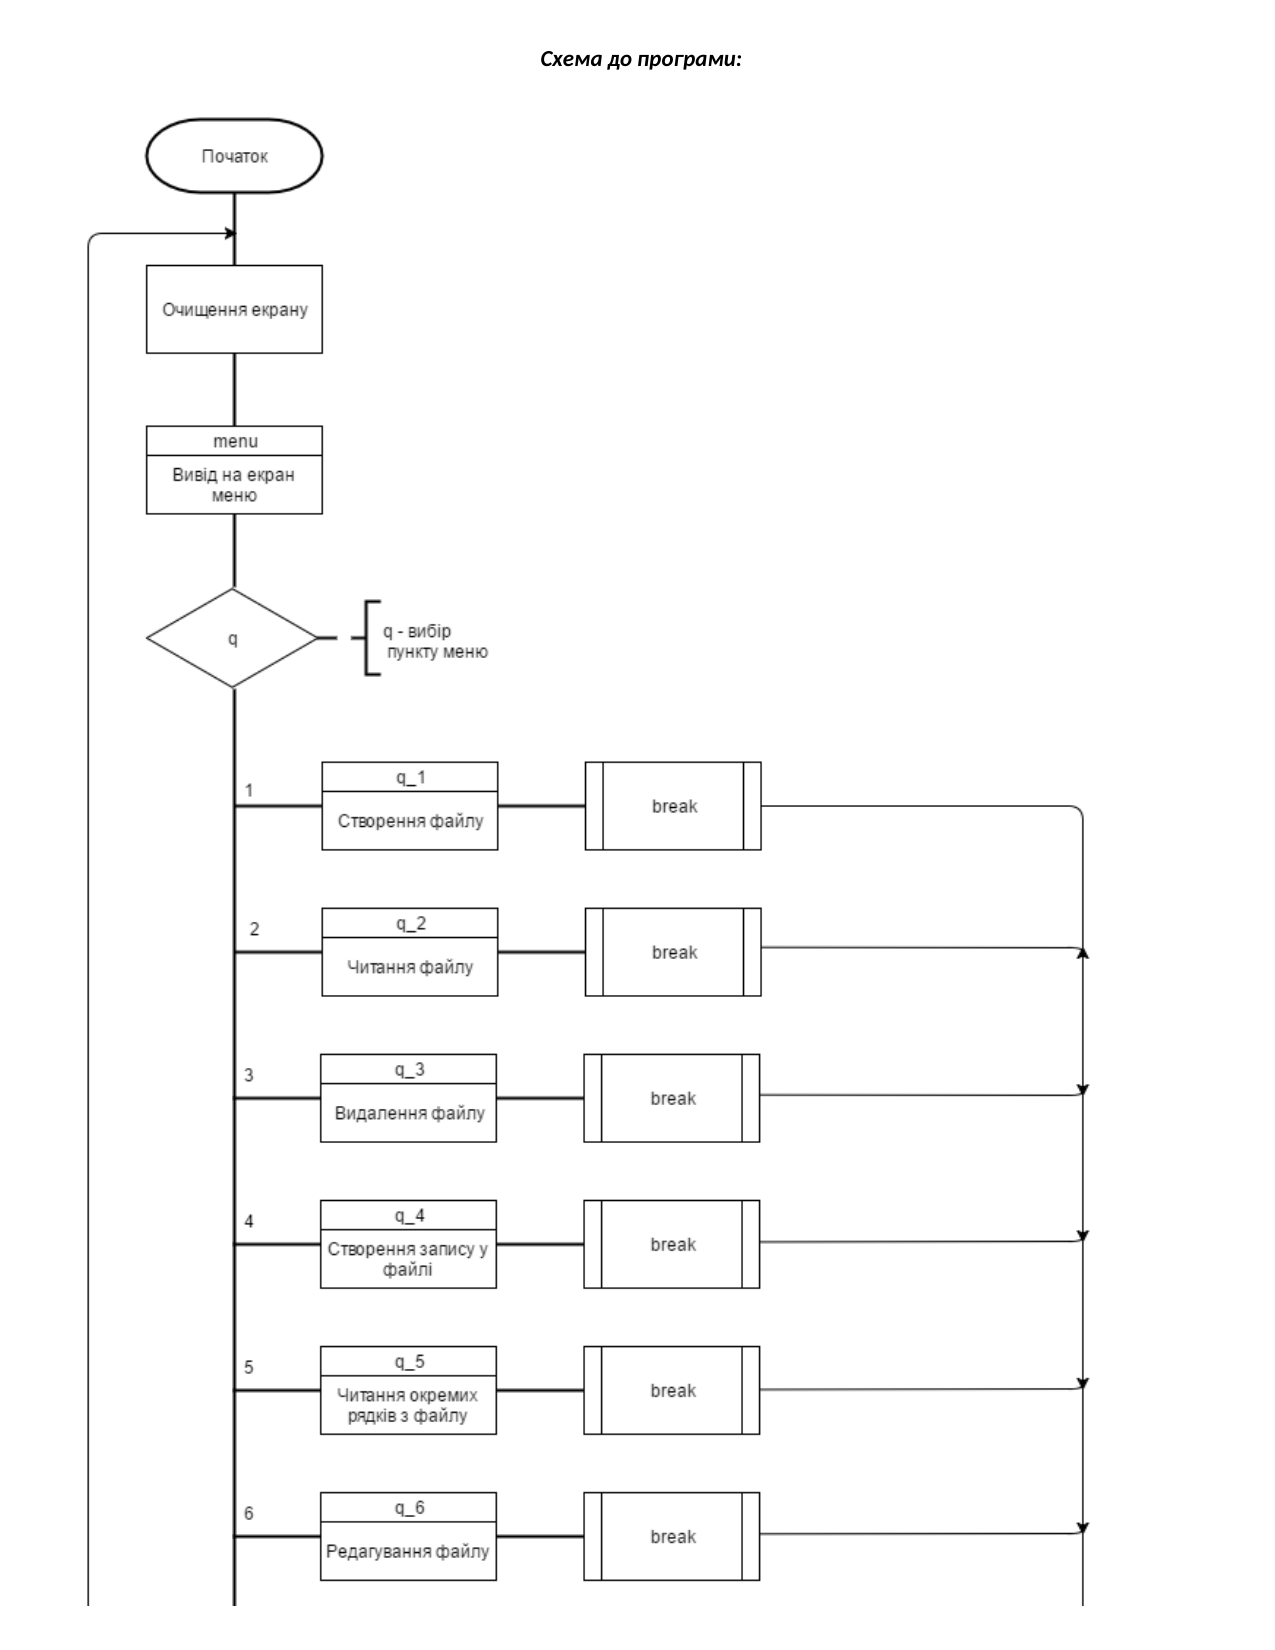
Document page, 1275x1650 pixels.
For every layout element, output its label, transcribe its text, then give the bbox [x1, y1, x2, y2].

text Схема до програми: [59, 44, 1226, 72]
